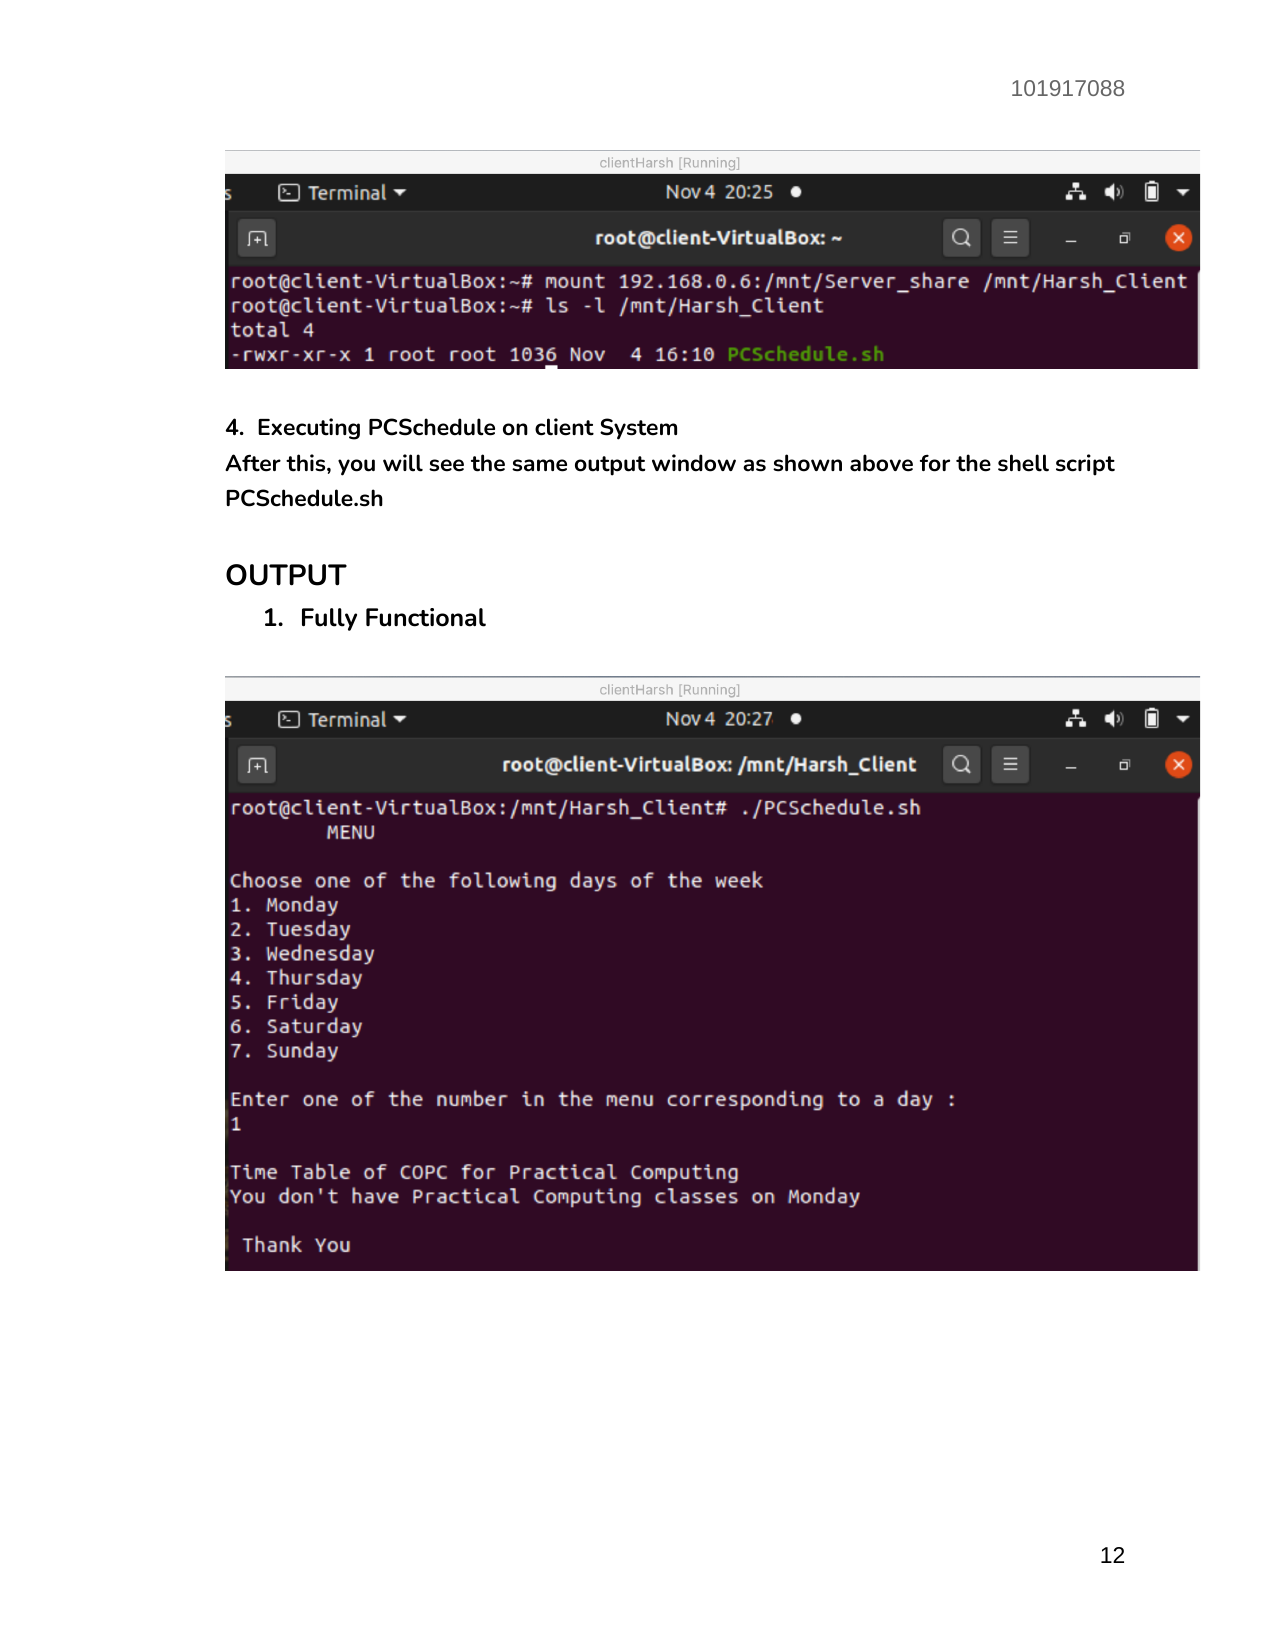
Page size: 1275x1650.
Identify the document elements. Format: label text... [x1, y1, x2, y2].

picture [225, 150, 1200, 369]
list Fully Functional [262, 601, 1125, 635]
picture [225, 676, 1200, 1271]
text After this, you will see the same output window as shown above for the shell script PCSchedule.sh [225, 448, 1125, 515]
text 4. Executing PCSchedule on client System [150, 412, 1125, 443]
text OUTPUT [150, 556, 1125, 595]
